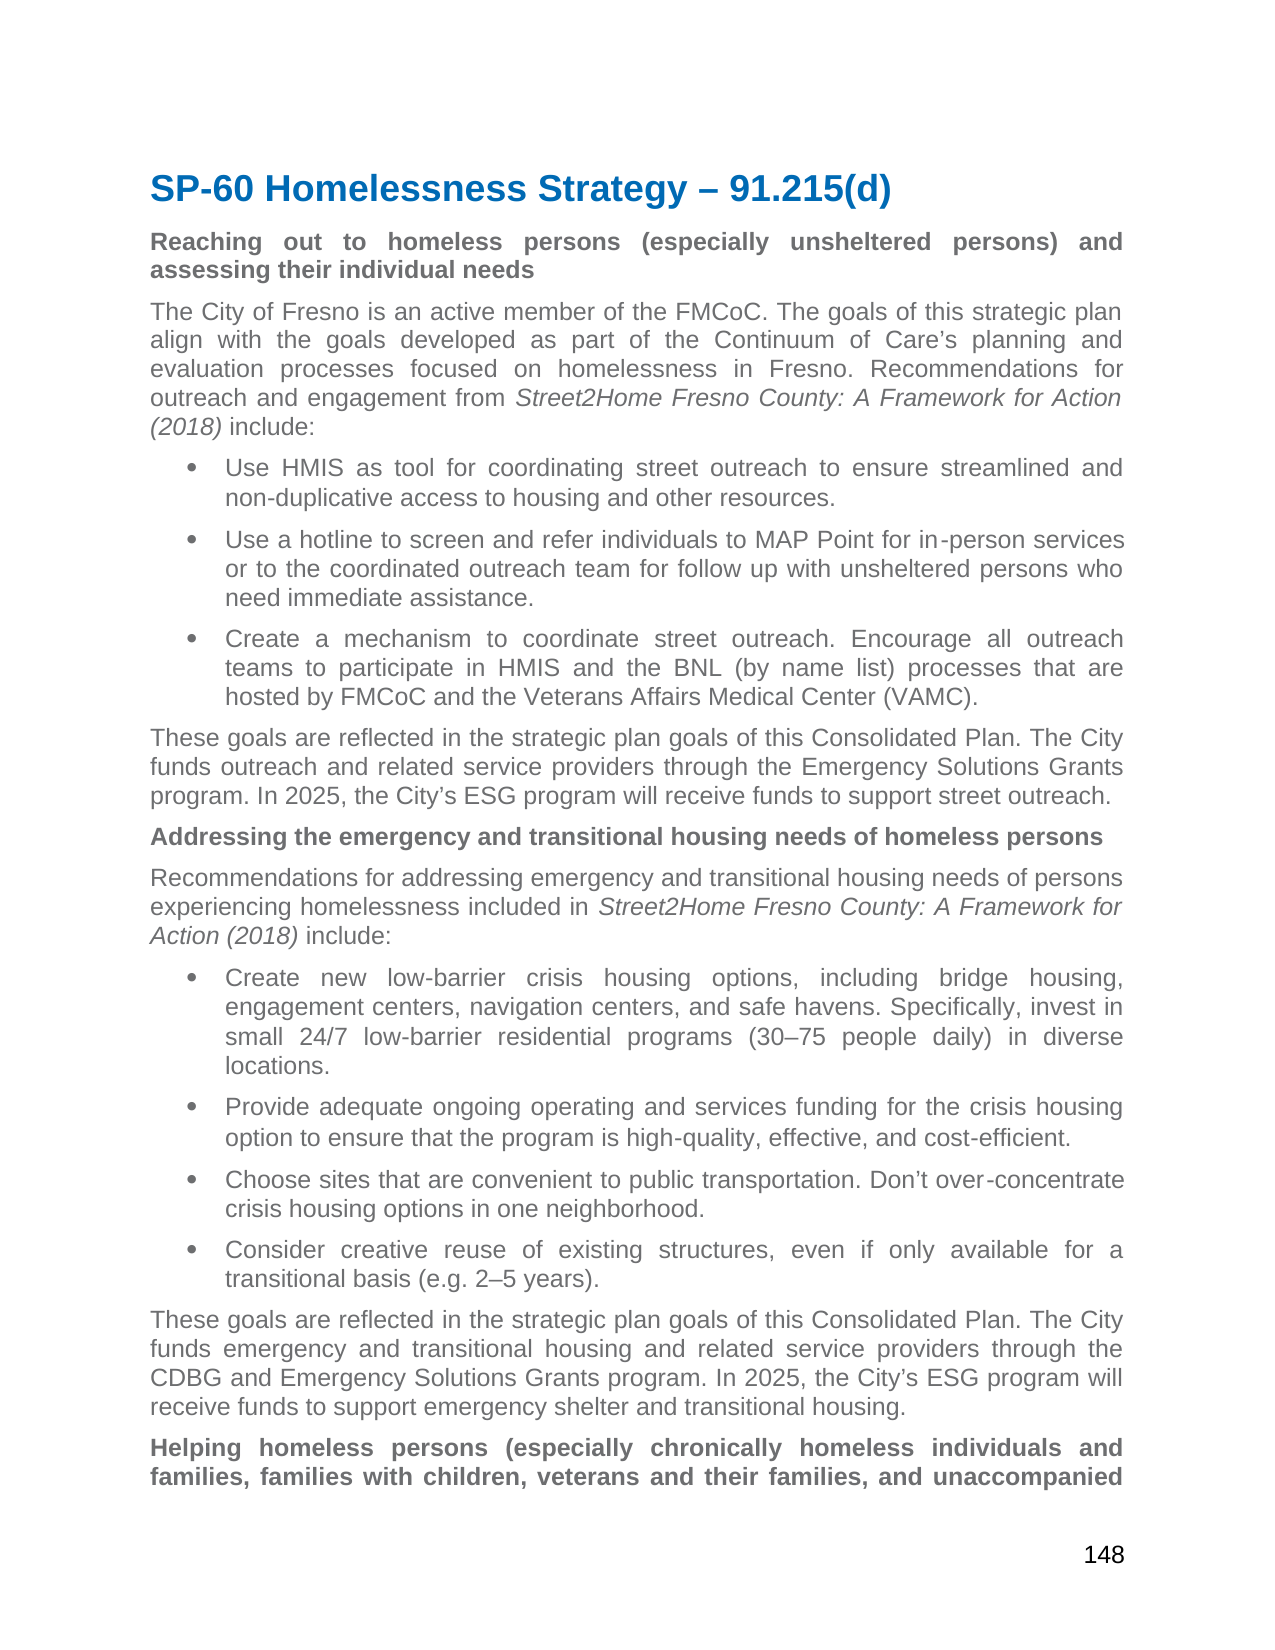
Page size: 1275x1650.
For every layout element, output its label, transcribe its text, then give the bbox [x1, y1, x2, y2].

list Provide adequate ongoing operating and services funding for the crisis housing option to ensure that the program is high‑quality, effective, and cost‑efficient. [187, 1092, 1125, 1151]
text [150, 1433, 1125, 1490]
text The City of Fresno is an active member of the FMCoC. The goals of this strategic plan align with the goals developed as part of the Continuum of Care’s planning and evaluation processes focused on homelessness in Fresno. Recommendations for outreach and engagement from Street2Home Fresno County: A Framework for Action (2018) include: [150, 296, 1125, 440]
text These goals are reflected in the strategic plan goals of this Consolidated Plan. The City funds emergency and transitional housing and related service providers through the CDBG and Emergency Solutions Grants program. In 2025, the City’s ESG program will receive funds to support emergency shelter and transitional housing. [150, 1305, 1125, 1420]
list Create a mechanism to coordinate street outreach. Encourage all outreach teams to participate in HMIS and the BNL (by name list) processes that are hosted by FMCoC and the Veterans Affairs Medical Center (VAMC). [187, 624, 1125, 711]
text Addressing the emergency and transitional housing needs of homeless persons [150, 822, 1125, 851]
list Use HMIS as tool for coordinating street outreach to ensure streamlined and non‑duplicative access to housing and other resources. [187, 453, 1125, 512]
text Recommendations for addressing emergency and transitional housing needs of persons experiencing homelessness included in Street2Home Fresno County: A Framework for Action (2018) include: [150, 863, 1125, 949]
list Choose sites that are convenient to public transportation. Don’t over‑concentrate crisis housing options in one neighborhood. [187, 1164, 1125, 1223]
list Consider creative reuse of existing structures, even if only available for a transitional basis (e.g. 2–5 years). [187, 1235, 1125, 1293]
text These goals are reflected in the strategic plan goals of this Consolidated Plan. The City funds outreach and related service providers through the Emergency Solutions Grants program. In 2025, the City’s ESG program will receive funds to support street outreach. [150, 723, 1125, 809]
list Use a hotline to screen and refer individuals to MAP Point for in‑person services or to the coordinated outreach team for follow up with unsheltered persons who need immediate assistance. [187, 524, 1125, 612]
list Create new low‑barrier crisis housing options, including bridge housing, engagement centers, navigation centers, and safe havens. Specifically, invest in small 24/7 low‑barrier residential programs (30–75 people daily) in diverse locations. [187, 962, 1125, 1080]
text SP-60 Homelessness Strategy – 91.215(d) [150, 167, 1125, 210]
text Reaching out to homeless persons (especially unsheltered persons) and assessing their individual needs [150, 226, 1125, 284]
